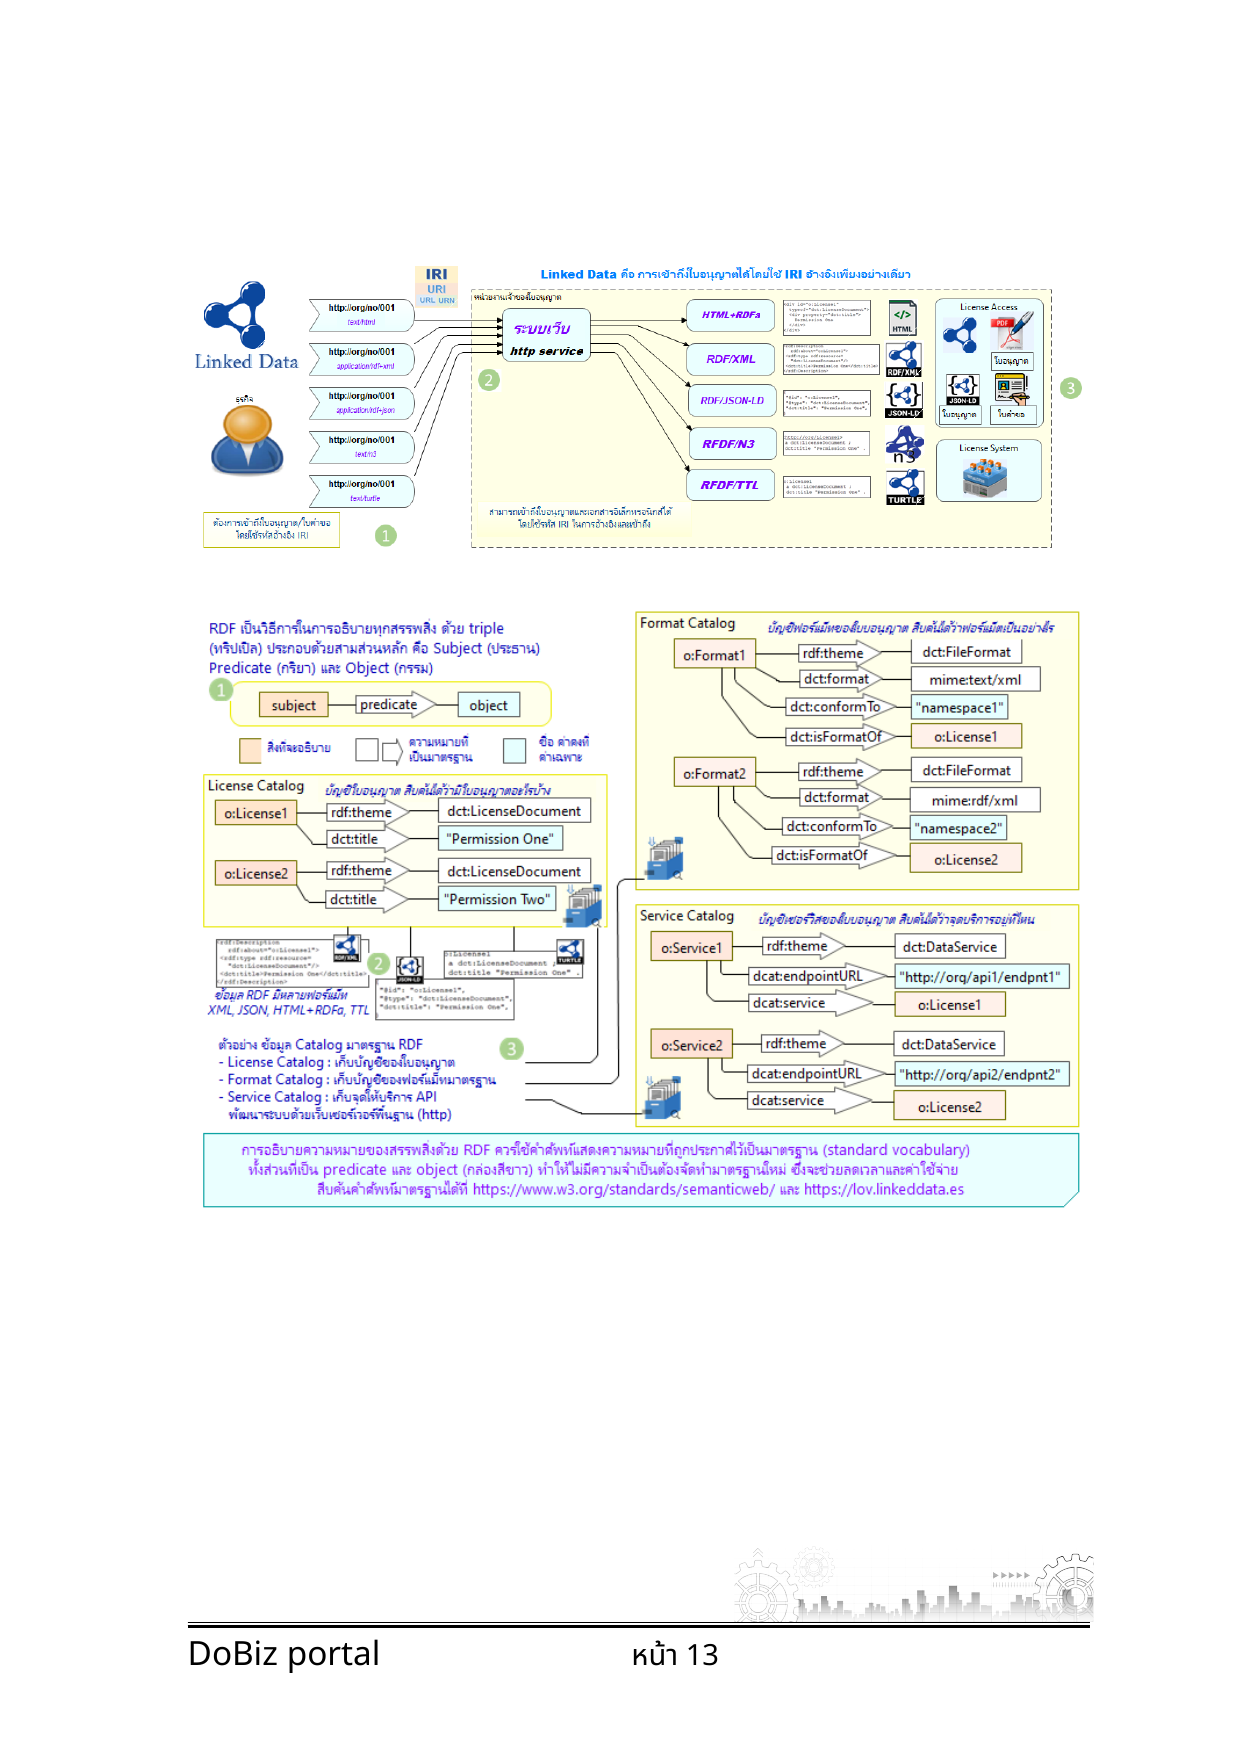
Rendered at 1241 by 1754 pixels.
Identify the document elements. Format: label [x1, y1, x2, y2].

picture [734, 1544, 1094, 1622]
picture [187, 255, 1091, 555]
picture [187, 600, 1091, 1219]
